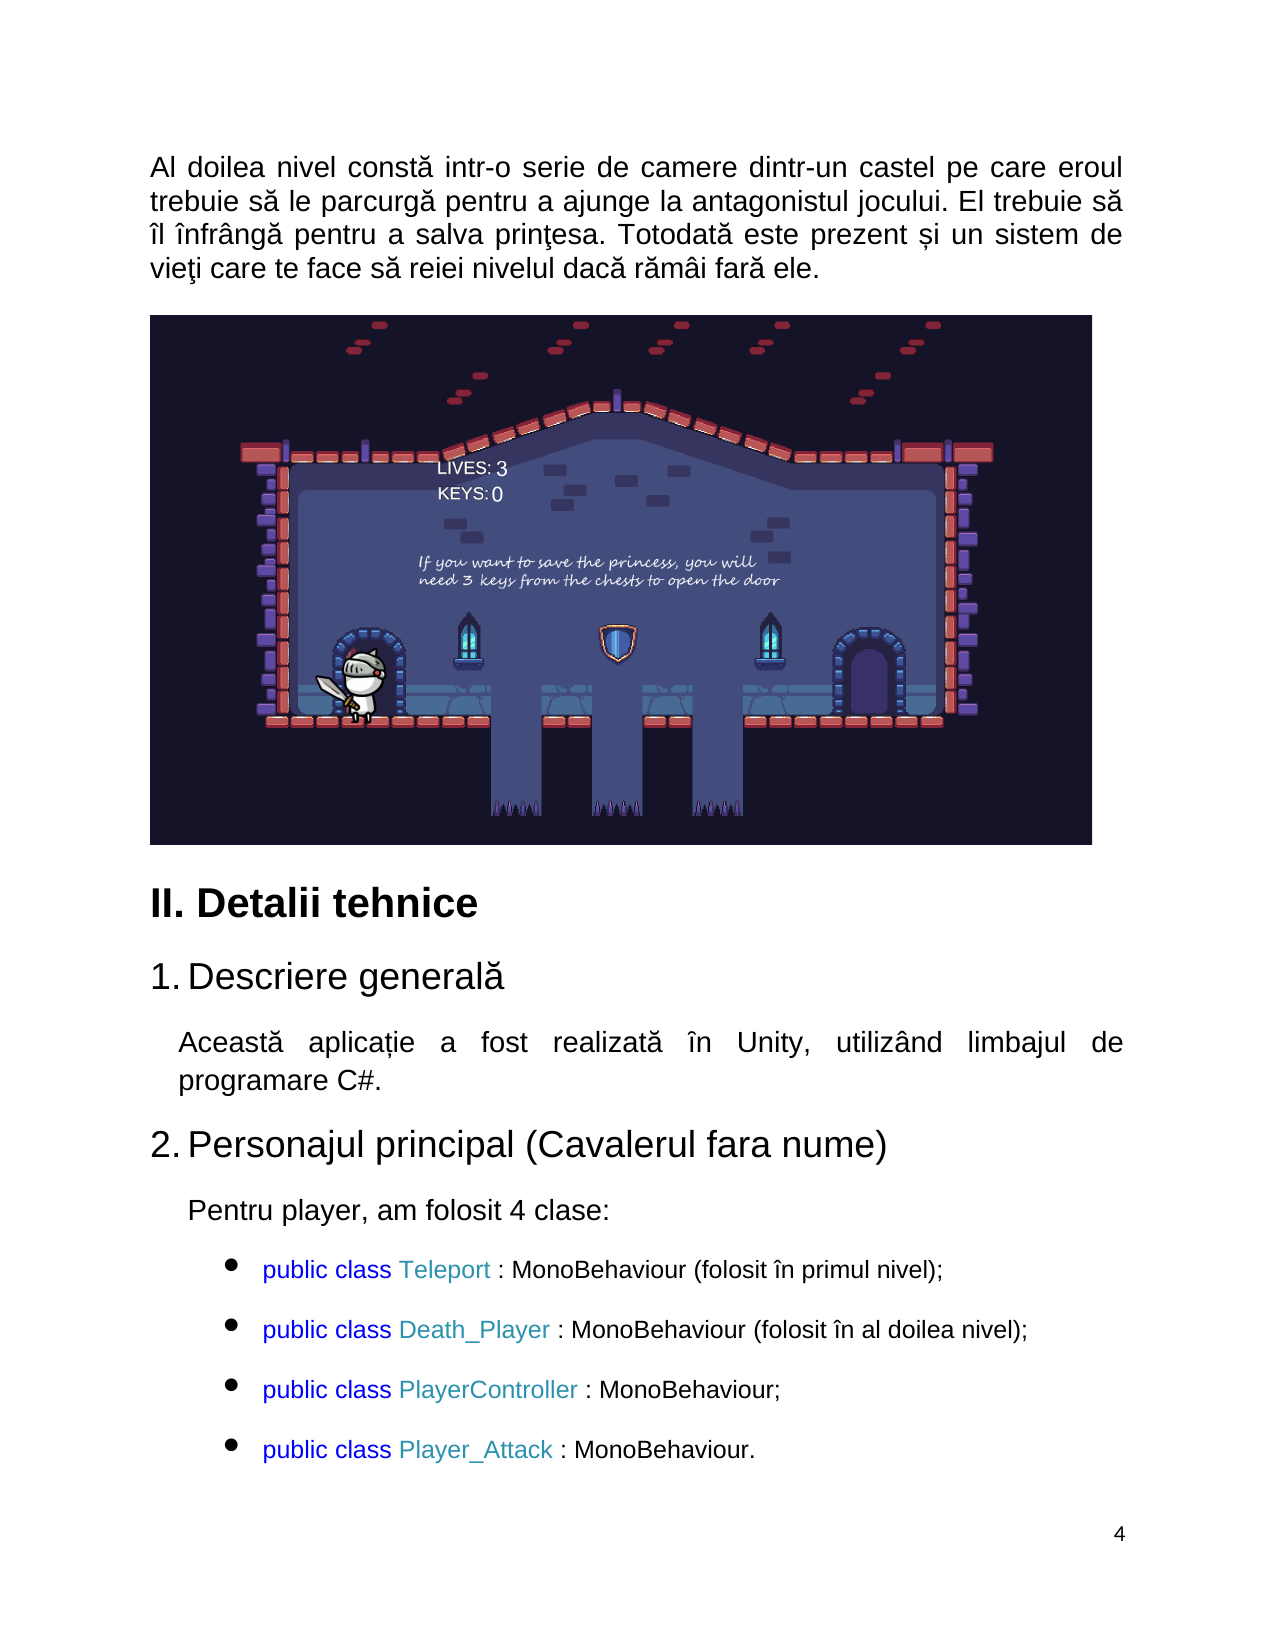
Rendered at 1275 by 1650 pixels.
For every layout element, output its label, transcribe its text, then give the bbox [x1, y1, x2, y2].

text II. Detalii tehnice [150, 878, 1125, 926]
text Pentru player, am folosit 4 clase: [150, 1193, 1125, 1226]
list public class Player_Attack : MonoBehaviour. [225, 1432, 1125, 1466]
picture [150, 315, 1093, 845]
list Descriere generală [150, 954, 1125, 997]
list public class Teleport : MonoBehaviour (folosit în primul nivel); [225, 1252, 1125, 1286]
text Această aplicație a fost realizată ȋn Unity, utilizând limbajul de programare C#. [178, 1024, 1125, 1097]
list Personajul principal (Cavalerul fara nume) [150, 1122, 1125, 1166]
list public class PlayerController : MonoBehaviour; [225, 1372, 1125, 1406]
list public class Death_Player : MonoBehaviour (folosit în al doilea nivel); [225, 1312, 1125, 1346]
text Al doilea nivel constă intr-o serie de camere dintr-un castel pe care eroul trebuie să le parcurgă pentru a ajunge la antagonistul jocului. El trebuie să îl înfrângă pentru a salva prinţesa. Totodată este prezent și un sistem de vieţi care te face să reiei nivelul dacă rămâi fară ele. [150, 150, 1125, 284]
